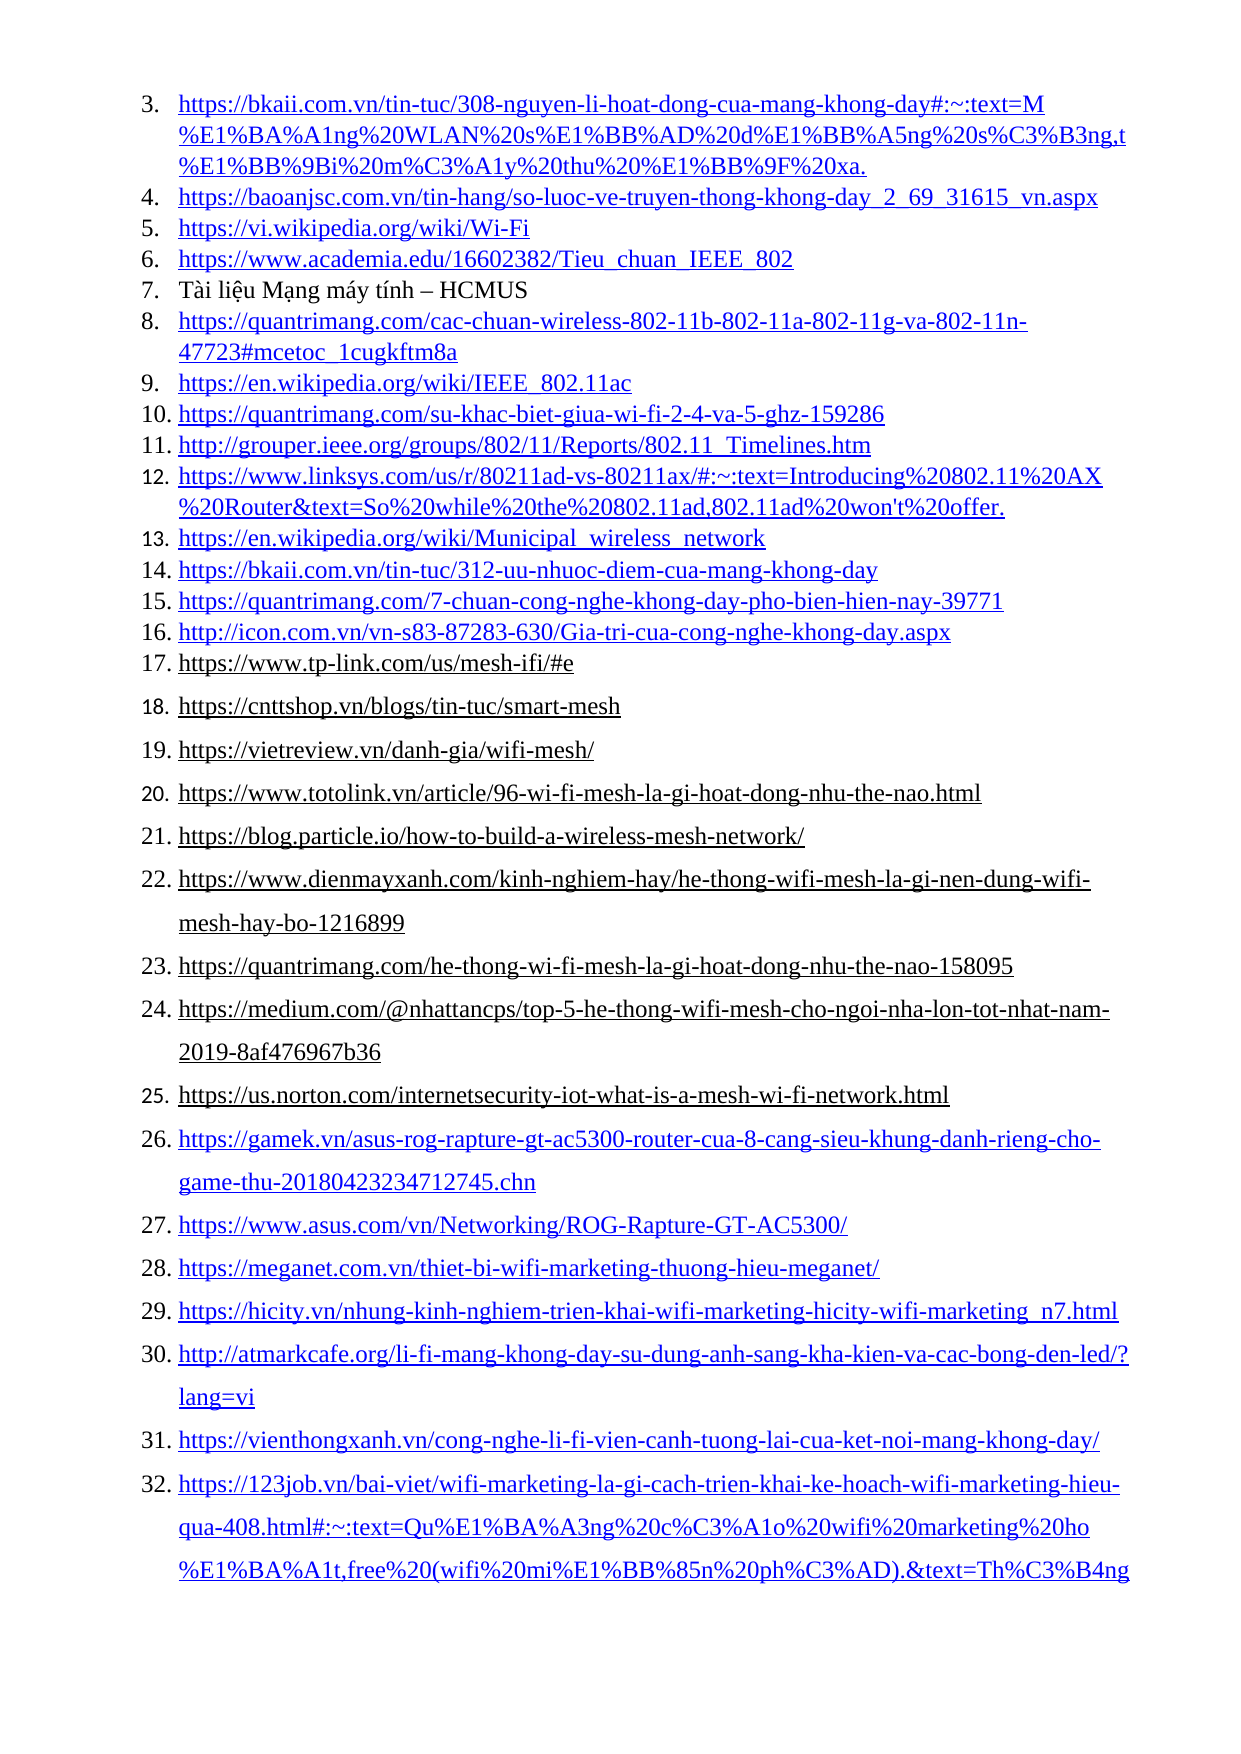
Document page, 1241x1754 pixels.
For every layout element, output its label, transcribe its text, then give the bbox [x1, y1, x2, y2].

list http://icon.com.vn/vn-s83-87283-630/Gia-tri-cua-cong-nghe-khong-day.aspx [141, 617, 1137, 646]
list https://us.norton.com/internetsecurity-iot-what-is-a-mesh-wi-fi-network.html [141, 1080, 1137, 1109]
list https://www.academia.edu/16602382/Tieu_chuan_IEEE_802 [141, 244, 1137, 273]
list https://quantrimang.com/7-chuan-cong-nghe-khong-day-pho-bien-hien-nay-39771 [141, 586, 1137, 615]
list https://quantrimang.com/he-thong-wi-fi-mesh-la-gi-hoat-dong-nhu-the-nao-158095 [141, 951, 1137, 979]
list Tài liệu Mạng máy tính – HCMUS [141, 275, 1137, 304]
list https://vi.wikipedia.org/wiki/Wi-Fi [141, 213, 1137, 242]
list https://medium.com/@nhattancps/top-5-he-thong-wifi-mesh-cho-ngoi-nha-lon-tot-nhat-nam-2019-8af476967b36 [141, 994, 1137, 1066]
list http://atmarkcafe.org/li-fi-mang-khong-day-su-dung-anh-sang-kha-kien-va-cac-bong-den-led/?lang=vi [141, 1339, 1137, 1411]
list https://bkaii.com.vn/tin-tuc/308-nguyen-li-hoat-dong-cua-mang-khong-day#:~:text=M%E1%BA%A1ng%20WLAN%20s%E1%BB%AD%20d%E1%BB%A5ng%20s%C3%B3ng,t%E1%BB%9Bi%20m%C3%A1y%20thu%20%E1%BB%9F%20xa. [141, 89, 1137, 179]
list https://www.asus.com/vn/Networking/ROG-Rapture-GT-AC5300/ [141, 1210, 1137, 1239]
list https://en.wikipedia.org/wiki/Municipal_wireless_network [141, 523, 1137, 553]
list https://gamek.vn/asus-rog-rapture-gt-ac5300-router-cua-8-cang-sieu-khung-danh-rieng-cho-game-thu-20180423234712745.chn [141, 1124, 1137, 1196]
list http://grouper.ieee.org/groups/802/11/Reports/802.11_Timelines.htm [141, 430, 1137, 459]
list https://quantrimang.com/cac-chuan-wireless-802-11b-802-11a-802-11g-va-802-11n-47723#mcetoc_1cugkftm8a [141, 306, 1137, 366]
list https://vietreview.vn/danh-gia/wifi-mesh/ [141, 735, 1137, 763]
list https://quantrimang.com/su-khac-biet-giua-wi-fi-2-4-va-5-ghz-159286 [141, 399, 1137, 428]
list https://hicity.vn/nhung-kinh-nghiem-trien-khai-wifi-marketing-hicity-wifi-marketing_n7.html [141, 1296, 1137, 1325]
list https://baoanjsc.com.vn/tin-hang/so-luoc-ve-truyen-thong-khong-day_2_69_31615_vn.aspx [141, 182, 1137, 211]
list https://www.linksys.com/us/r/80211ad-vs-80211ax/#:~:text=Introducing%20802.11%20AX%20Router&text=So%20while%20the%20802.11ad,802.11ad%20won't%20offer. [141, 461, 1137, 521]
list https://blog.particle.io/how-to-build-a-wireless-mesh-network/ [141, 821, 1137, 850]
list https://en.wikipedia.org/wiki/IEEE_802.11ac [141, 368, 1137, 397]
list https://www.dienmayxanh.com/kinh-nghiem-hay/he-thong-wifi-mesh-la-gi-nen-dung-wifi-mesh-hay-bo-1216899 [141, 864, 1137, 936]
list https://www.totolink.vn/article/96-wi-fi-mesh-la-gi-hoat-dong-nhu-the-nao.html [141, 778, 1137, 807]
list https://www.tp-link.com/us/mesh-ifi/#e [141, 648, 1137, 677]
list https://vienthongxanh.vn/cong-nghe-li-fi-vien-canh-tuong-lai-cua-ket-noi-mang-khong-day/ [141, 1426, 1137, 1454]
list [141, 1469, 1137, 1584]
list https://cnttshop.vn/blogs/tin-tuc/smart-mesh [141, 691, 1137, 720]
list https://bkaii.com.vn/tin-tuc/312-uu-nhuoc-diem-cua-mang-khong-day [141, 555, 1137, 584]
list https://meganet.com.vn/thiet-bi-wifi-marketing-thuong-hieu-meganet/ [141, 1253, 1137, 1282]
